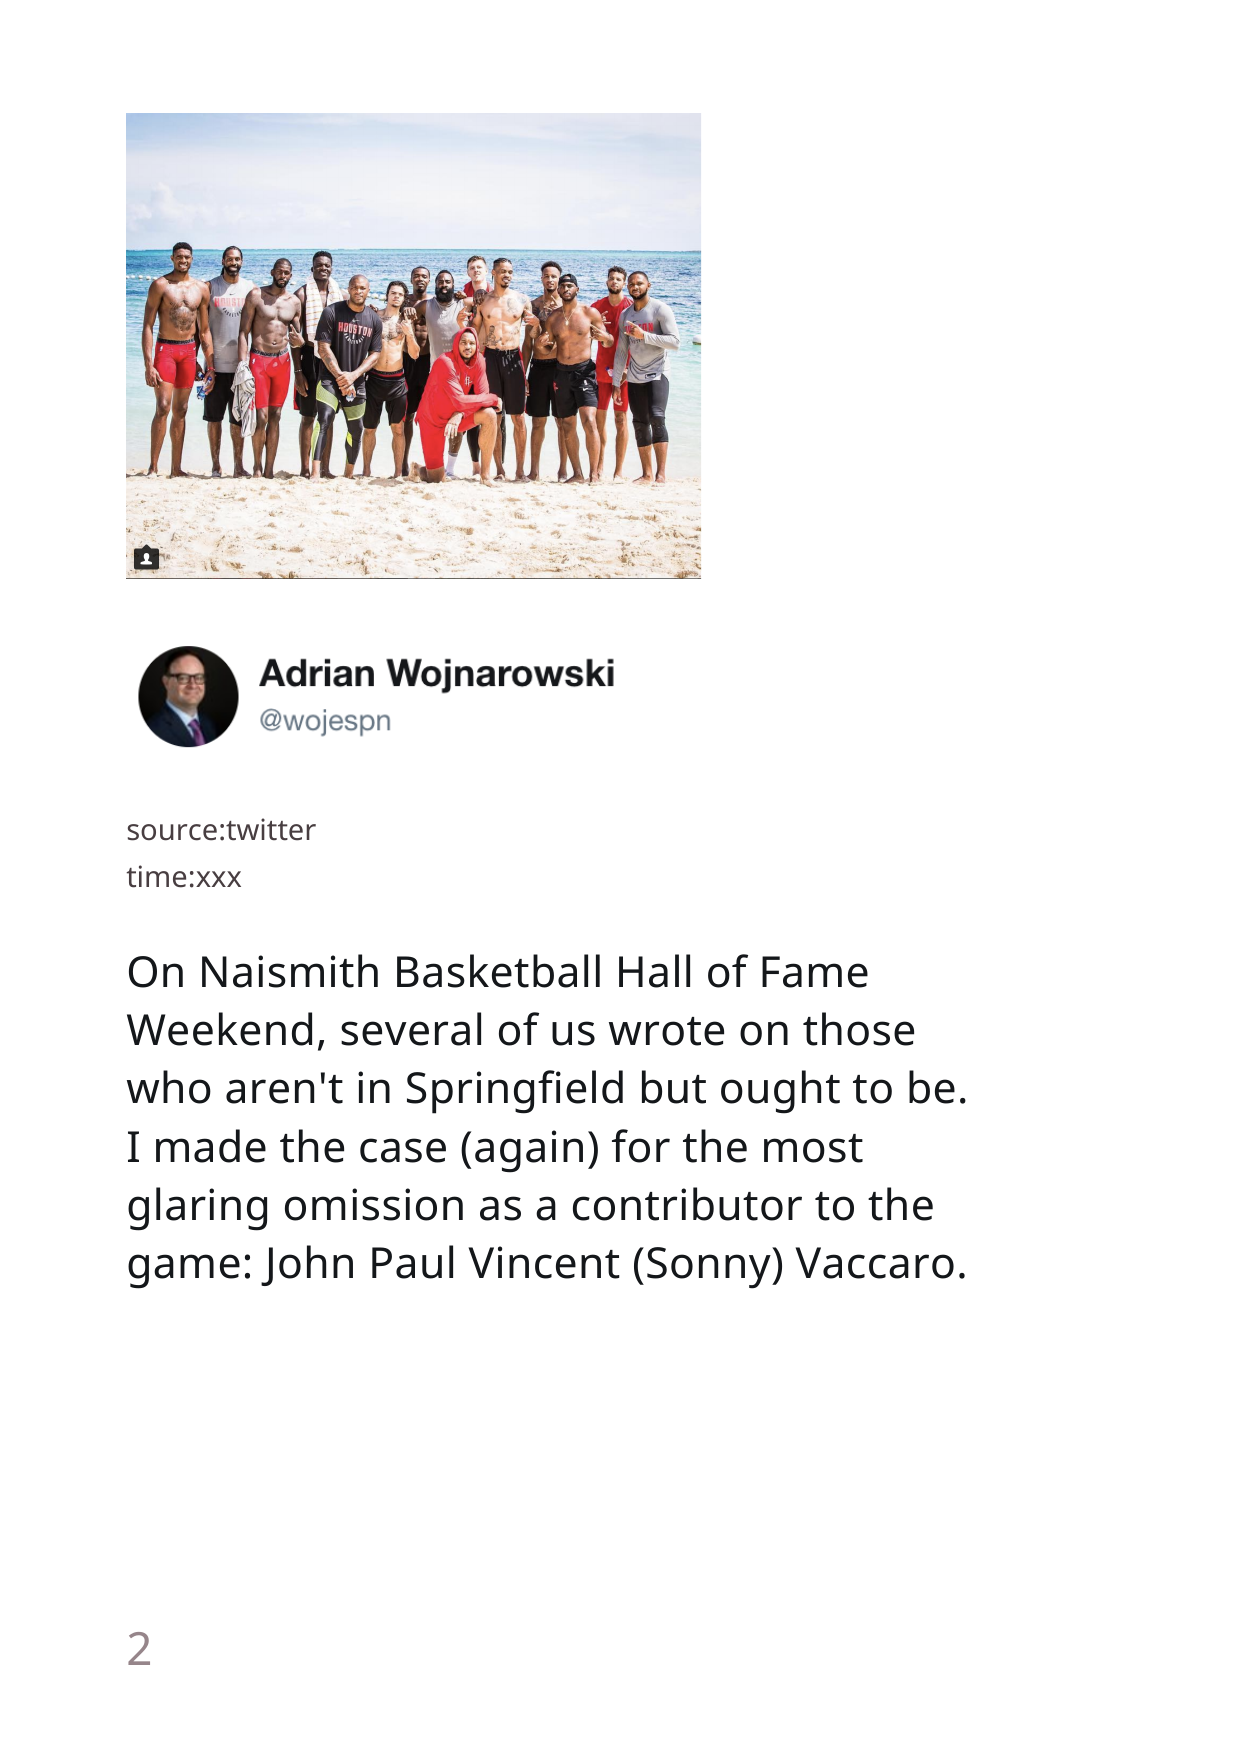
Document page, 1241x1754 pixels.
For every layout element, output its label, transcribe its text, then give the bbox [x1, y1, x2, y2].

picture [126, 113, 702, 579]
text On Naismith Basketball Hall of Fame Weekend, several of us wrote on those who aren't in Springfield but ought to be. I made the case (again) for the most glaring omission as a contributor to the game: John Paul Vincent (Sonny) Vaccaro. [865, 942, 985, 1291]
picture [126, 624, 624, 764]
text source:twitter time:xxx [126, 809, 985, 896]
